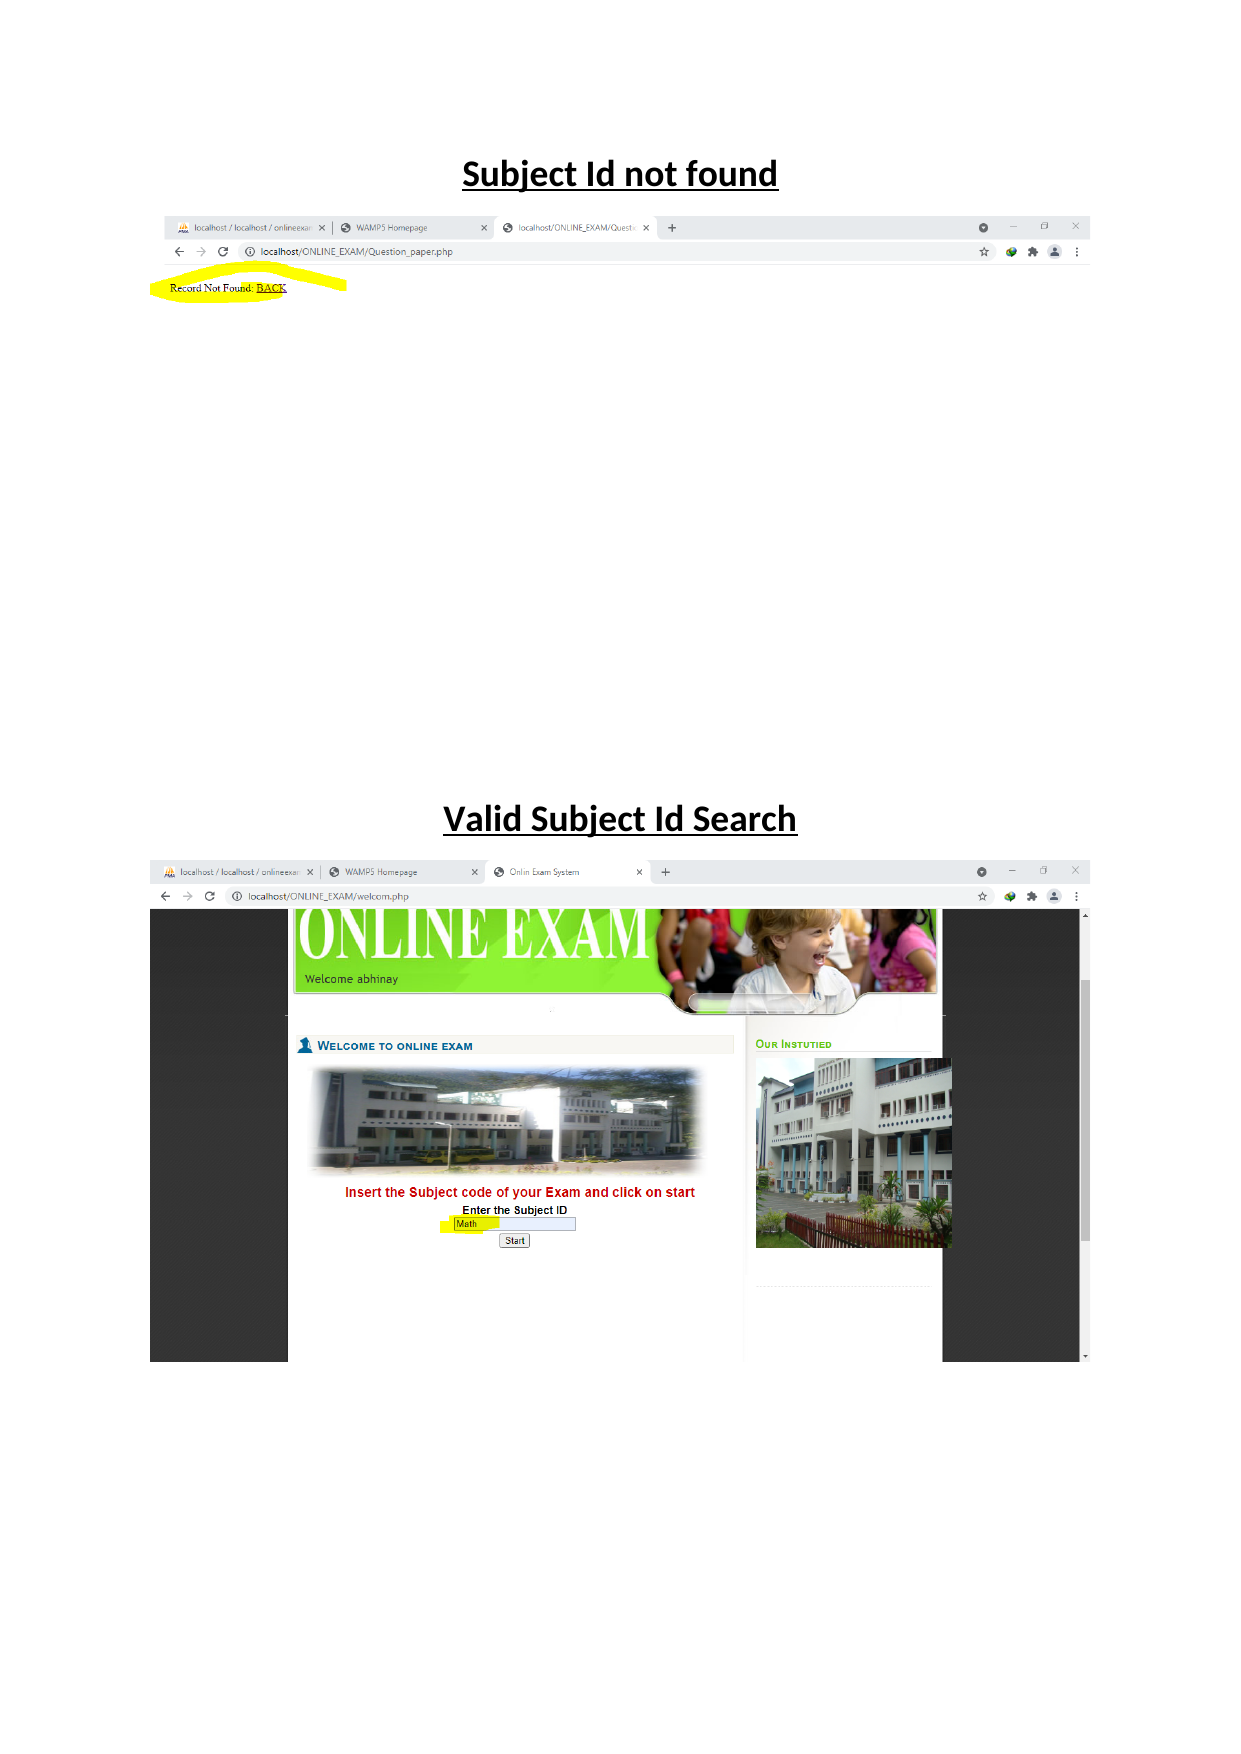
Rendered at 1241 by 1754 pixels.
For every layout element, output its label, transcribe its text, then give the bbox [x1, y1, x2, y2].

picture [150, 860, 1091, 1362]
picture [150, 216, 1091, 710]
text Valid Subject Id Search [150, 795, 1090, 841]
text Subject Id not found [150, 150, 1090, 196]
